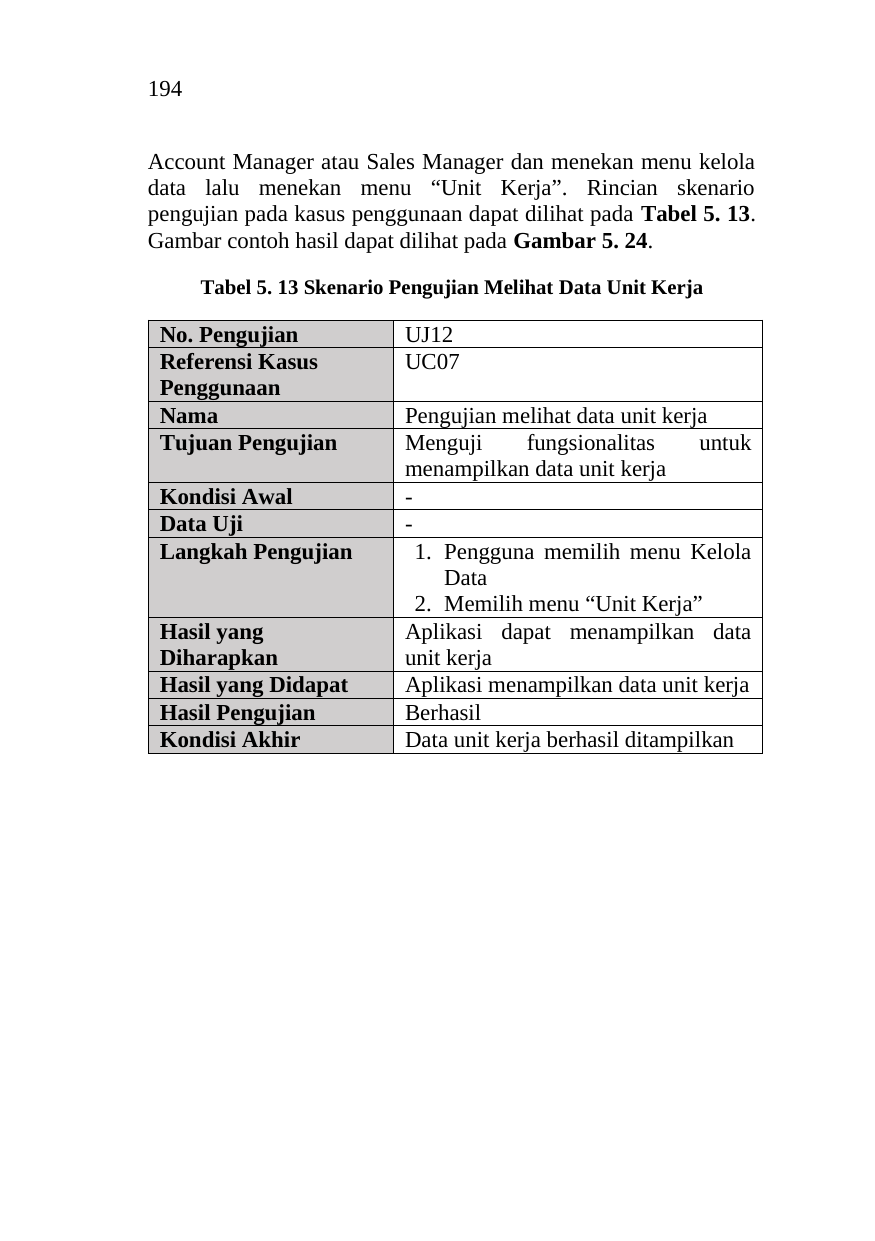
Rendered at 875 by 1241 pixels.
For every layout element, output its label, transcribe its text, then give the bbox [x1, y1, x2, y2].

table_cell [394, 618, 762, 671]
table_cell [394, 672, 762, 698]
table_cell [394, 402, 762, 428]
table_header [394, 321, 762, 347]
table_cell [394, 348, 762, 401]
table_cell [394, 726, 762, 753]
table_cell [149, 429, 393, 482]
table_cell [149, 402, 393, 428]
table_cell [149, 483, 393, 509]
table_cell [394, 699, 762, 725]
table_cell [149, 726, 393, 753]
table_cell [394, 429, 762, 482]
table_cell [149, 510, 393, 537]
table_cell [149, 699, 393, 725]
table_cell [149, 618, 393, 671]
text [148, 148, 756, 253]
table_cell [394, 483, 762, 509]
text Tabel 5. 13 Skenario Pengujian Melihat Data Unit Kerja [148, 275, 756, 299]
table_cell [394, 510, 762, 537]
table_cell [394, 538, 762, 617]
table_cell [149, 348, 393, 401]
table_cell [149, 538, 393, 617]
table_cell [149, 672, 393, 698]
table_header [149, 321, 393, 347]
